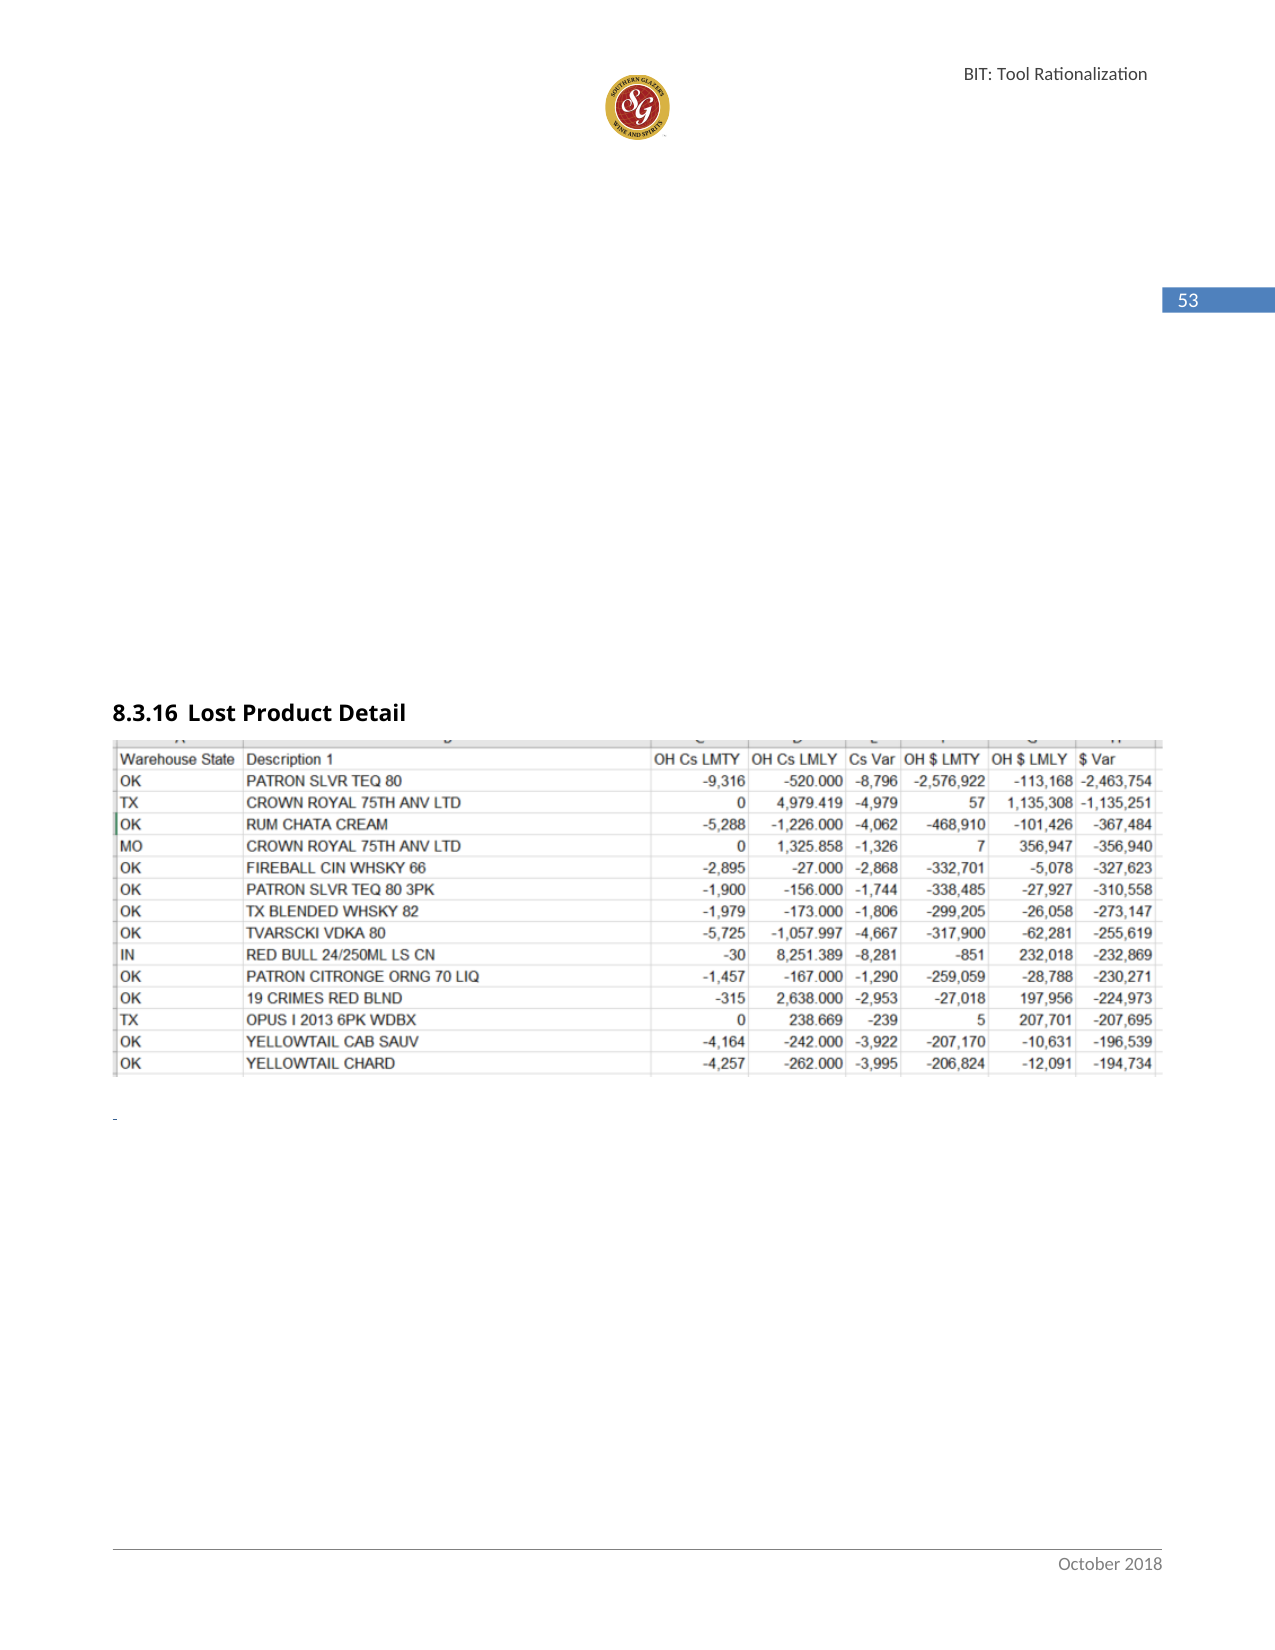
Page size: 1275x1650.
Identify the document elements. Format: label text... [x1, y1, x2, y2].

subtitle Lost Product Detail [112, 697, 1162, 728]
picture [605, 75, 670, 140]
picture [112, 740, 1163, 1077]
